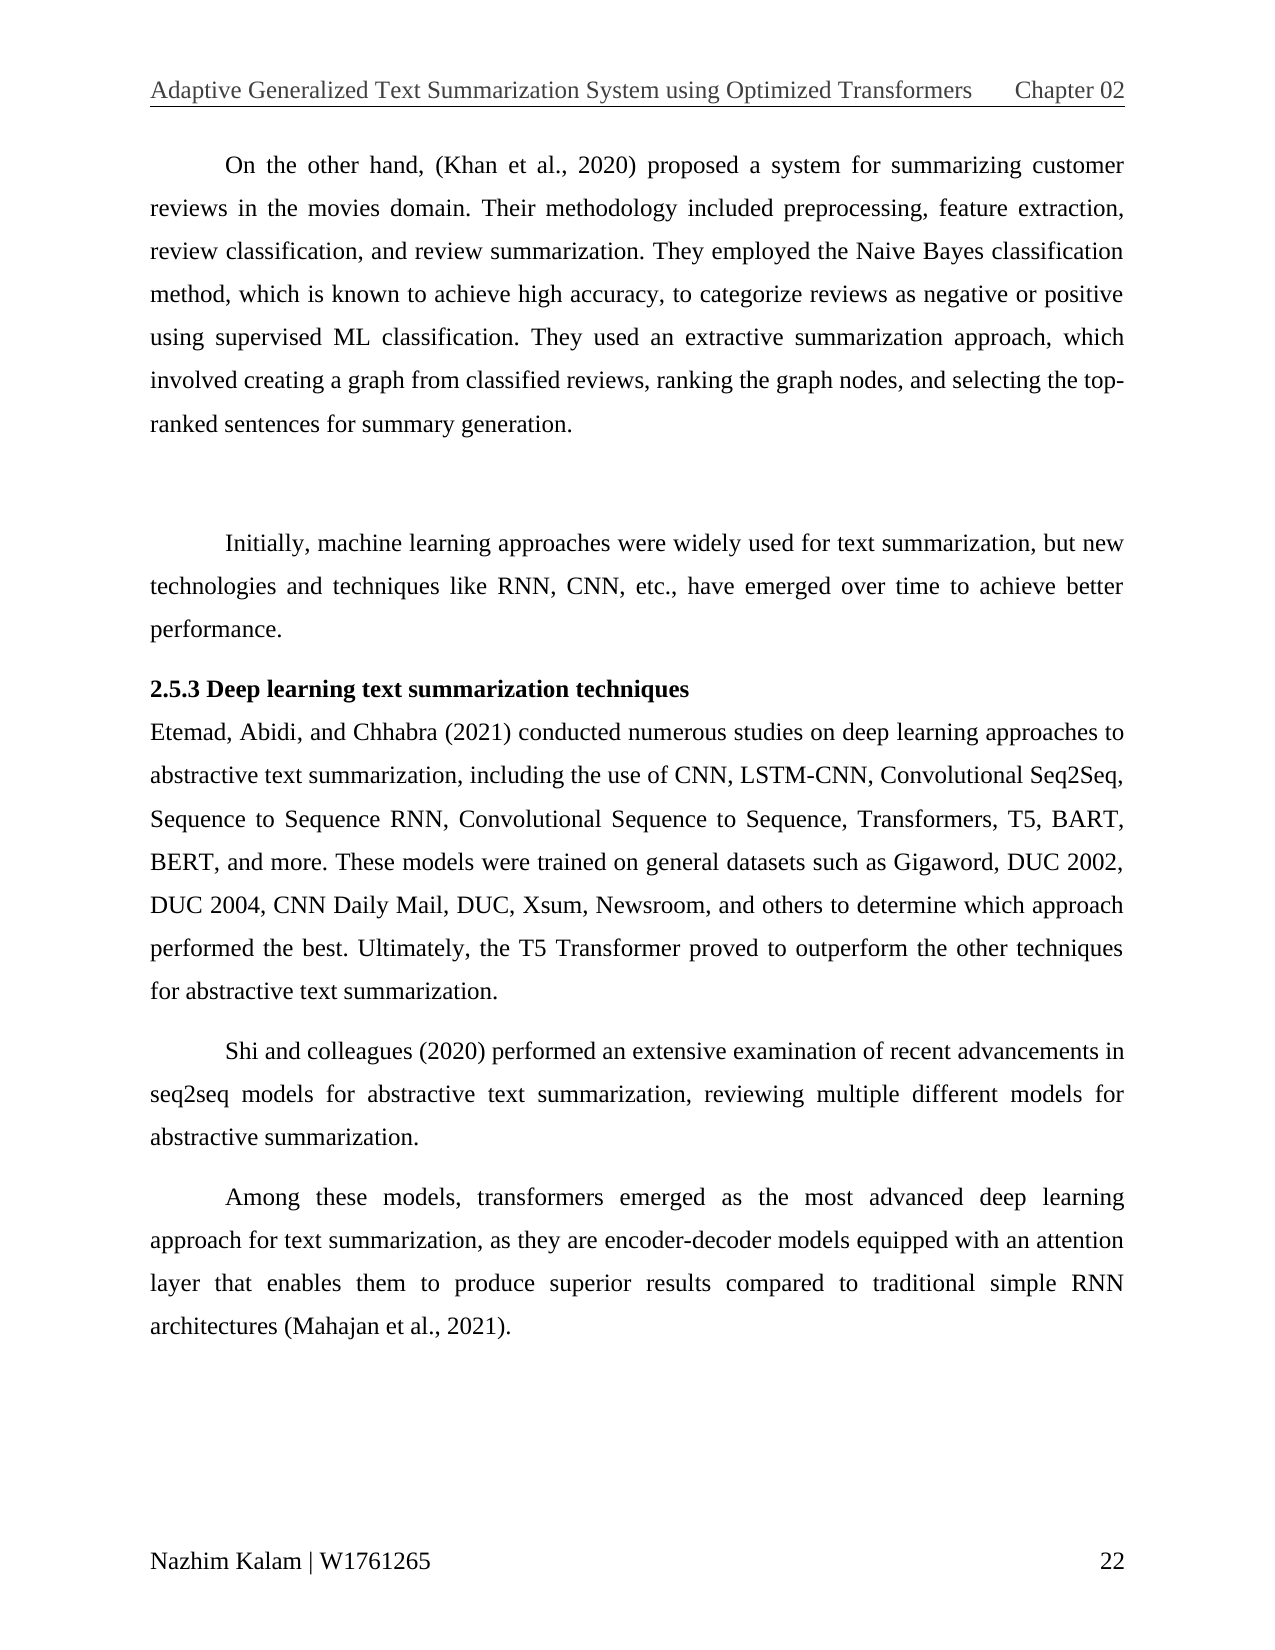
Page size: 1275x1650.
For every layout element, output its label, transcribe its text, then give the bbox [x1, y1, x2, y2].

text On the other hand, (Khan et al., 2020) proposed a system for summarizing customer reviews in the movies domain. Their methodology included preprocessing, feature extraction, review classification, and review summarization. They employed the Naive Bayes classification method, which is known to achieve high accuracy, to categorize reviews as negative or positive using supervised ML classification. They used an extractive summarization approach, which involved creating a graph from classified reviews, ranking the graph nodes, and selecting the top-ranked sentences for summary generation. [150, 150, 1125, 437]
text Etemad, Abidi, and Chhabra (2021) conducted numerous studies on deep learning approaches to abstractive text summarization, including the use of CNN, LSTM-CNN, Convolutional Seq2Seq, Sequence to Sequence RNN, Convolutional Sequence to Sequence, Transformers, T5, BART, BERT, and more. These models were trained on general datasets such as Gigaword, DUC 2002, DUC 2004, CNN Daily Mail, DUC, Xsum, Newsroom, and others to determine which approach performed the best. Ultimately, the T5 Transformer proved to outperform the other techniques for abstractive text summarization. [150, 717, 1125, 1005]
text Among these models, transformers emerged as the most advanced deep learning approach for text summarization, as they are encoder-decoder models equipped with an attention layer that enables them to produce superior results compared to traditional simple RNN architectures (Mahajan et al., 2021). [150, 1182, 1125, 1340]
text Shi and colleagues (2020) performed an extensive examination of recent advancements in seq2seq models for abstractive text summarization, reviewing multiple different models for abstractive summarization. [150, 1036, 1125, 1151]
text Initially, machine learning approaches were widely used for text summarization, but new technologies and techniques like RNN, CNN, etc., have emerged over time to achieve better performance. [150, 528, 1125, 643]
subtitle 2.5.3 Deep learning text summarization techniques [150, 674, 1125, 703]
